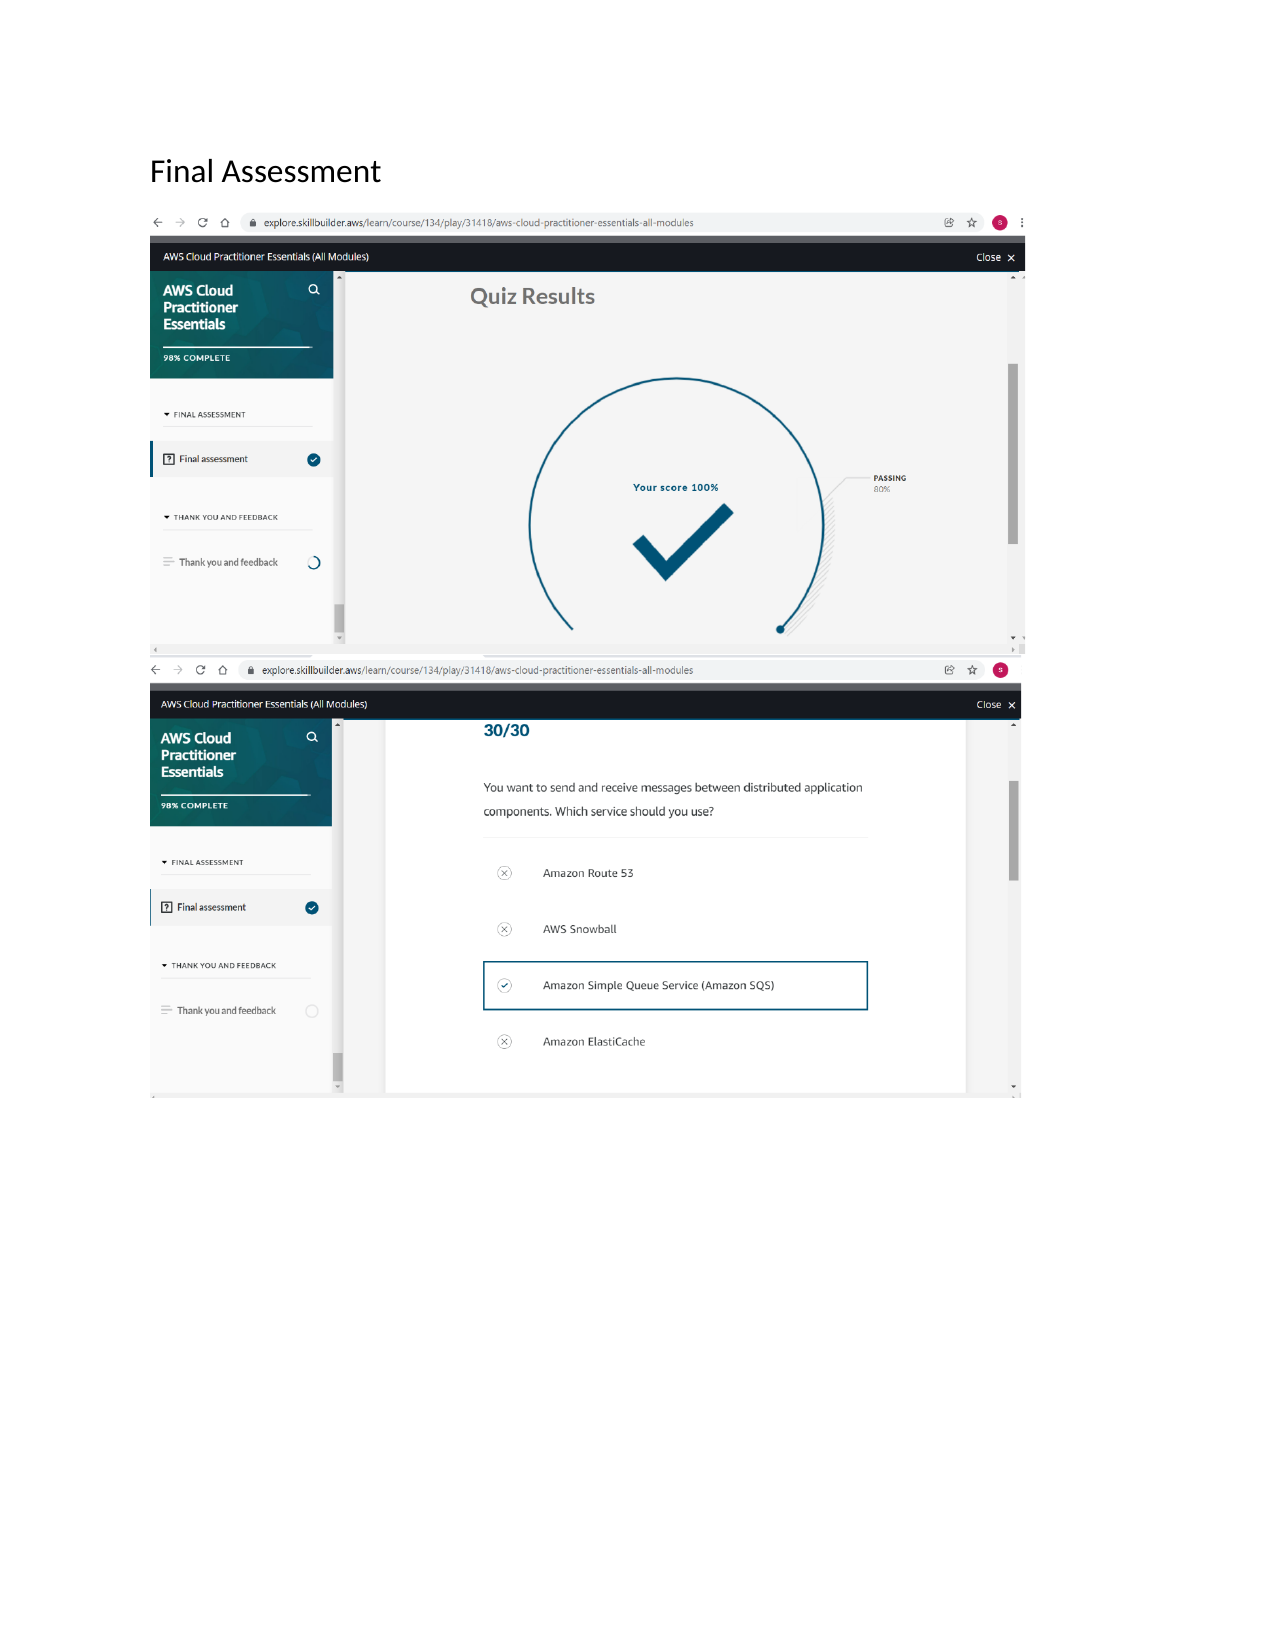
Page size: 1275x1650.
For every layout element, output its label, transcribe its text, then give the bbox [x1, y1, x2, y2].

picture [150, 210, 1026, 654]
picture [150, 655, 1022, 1098]
text Final Assessment [150, 150, 1125, 191]
